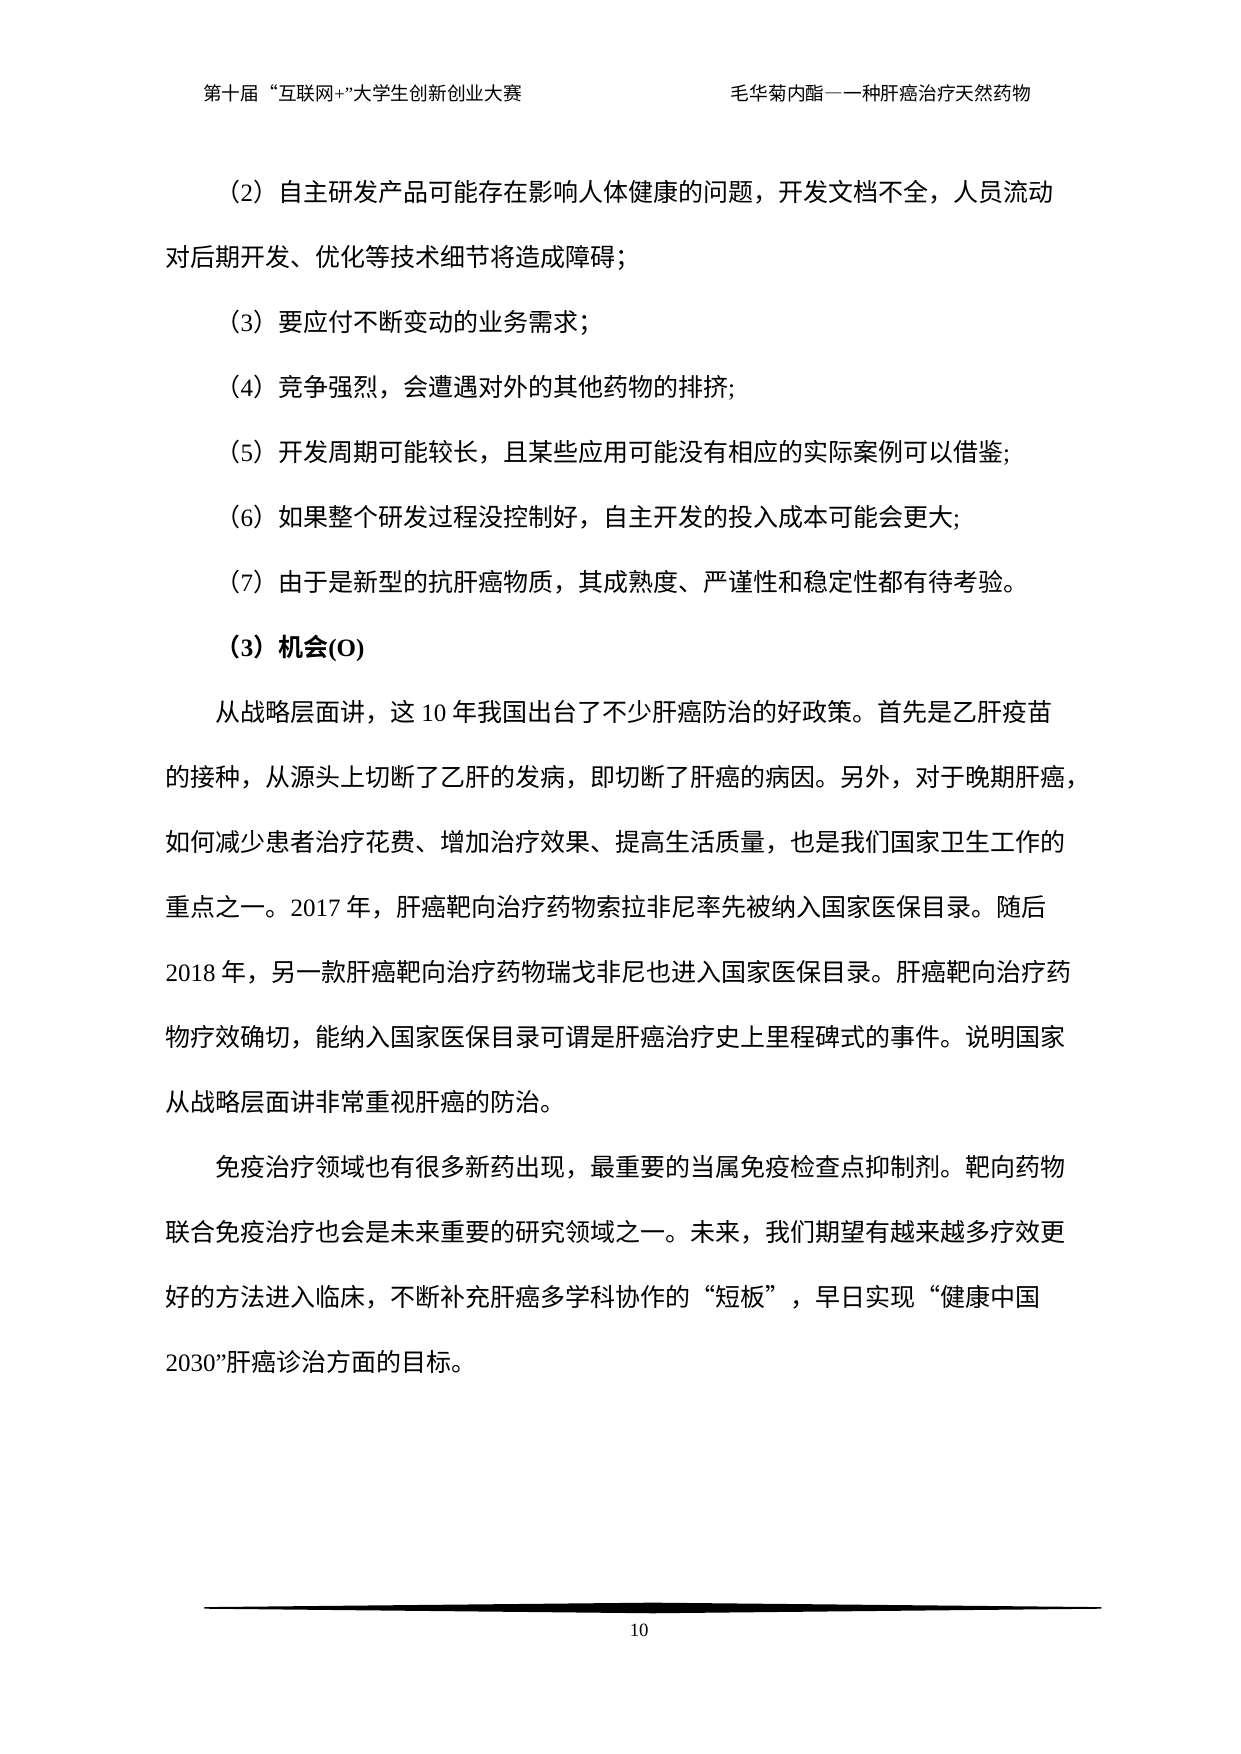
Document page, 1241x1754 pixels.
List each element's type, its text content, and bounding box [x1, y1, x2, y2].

text （6）如果整个研发过程没控制好，自主开发的投入成本可能会更大; [165, 483, 1075, 548]
text （2）自主研发产品可能存在影响人体健康的问题，开发文档不全，人员流动对后期开发、优化等技术细节将造成障碍； [165, 158, 1075, 288]
text （3）机会(O) [165, 613, 1075, 678]
text 免疫治疗领域也有很多新药出现，最重要的当属免疫检查点抑制剂。靶向药物联合免疫治疗也会是未来重要的研究领域之一。未来，我们期望有越来越多疗效更好的方法进入临床，不断补充肝癌多学科协作的“短板”，早日实现“健康中国 2030”肝癌诊治方面的目标。 [165, 1133, 1075, 1393]
text （5）开发周期可能较长，且某些应用可能没有相应的实际案例可以借鉴; [165, 418, 1075, 483]
text 从战略层面讲，这 10 年我国出台了不少肝癌防治的好政策。首先是乙肝疫苗的接种，从源头上切断了乙肝的发病，即切断了肝癌的病因。另外，对于晚期肝癌，如何减少患者治疗花费、增加治疗效果、提高生活质量，也是我们国家卫生工作的重点之一。2017 年，肝癌靶向治疗药物索拉非尼率先被纳入国家医保目录。随后 2018 年，另一款肝癌靶向治疗药物瑞戈非尼也进入国家医保目录。肝癌靶向治疗药物疗效确切，能纳入国家医保目录可谓是肝癌治疗史上里程碑式的事件。说明国家从战略层面讲非常重视肝癌的防治。 [165, 678, 1075, 1133]
text （7）由于是新型的抗肝癌物质，其成熟度、严谨性和稳定性都有待考验。 [165, 548, 1075, 613]
text （4）竞争强烈，会遭遇对外的其他药物的排挤; [165, 353, 1075, 418]
text （3）要应付不断变动的业务需求； [165, 288, 1075, 353]
